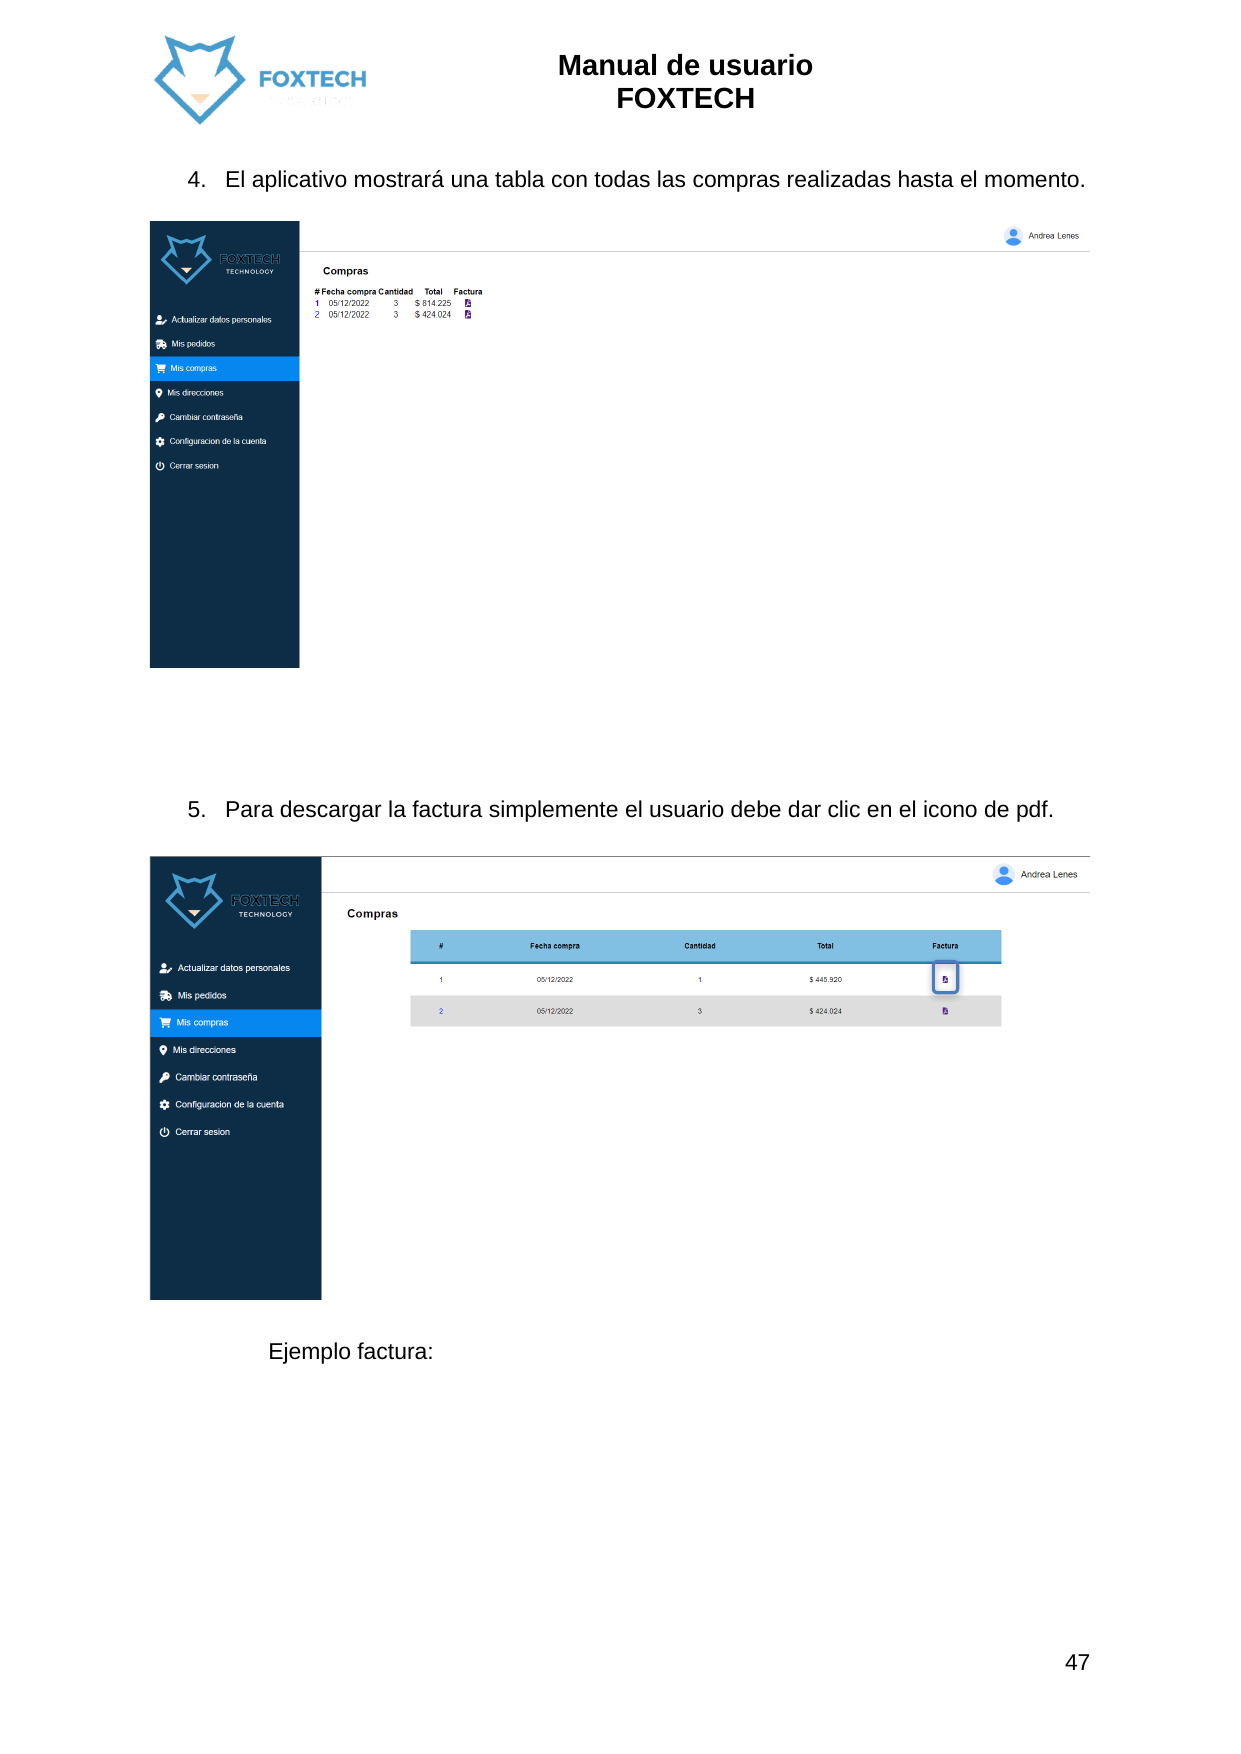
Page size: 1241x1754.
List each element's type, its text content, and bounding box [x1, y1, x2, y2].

text Ejemplo factura: [268, 1338, 1090, 1364]
picture [130, 31, 400, 140]
list Para descargar la factura simplemente el usuario debe dar clic en el icono de pdf. [187, 796, 1090, 822]
list El aplicativo mostrará una tabla con todas las compras realizadas hasta el momento. [187, 166, 1090, 192]
picture [149, 856, 1091, 1300]
picture [149, 221, 1091, 668]
